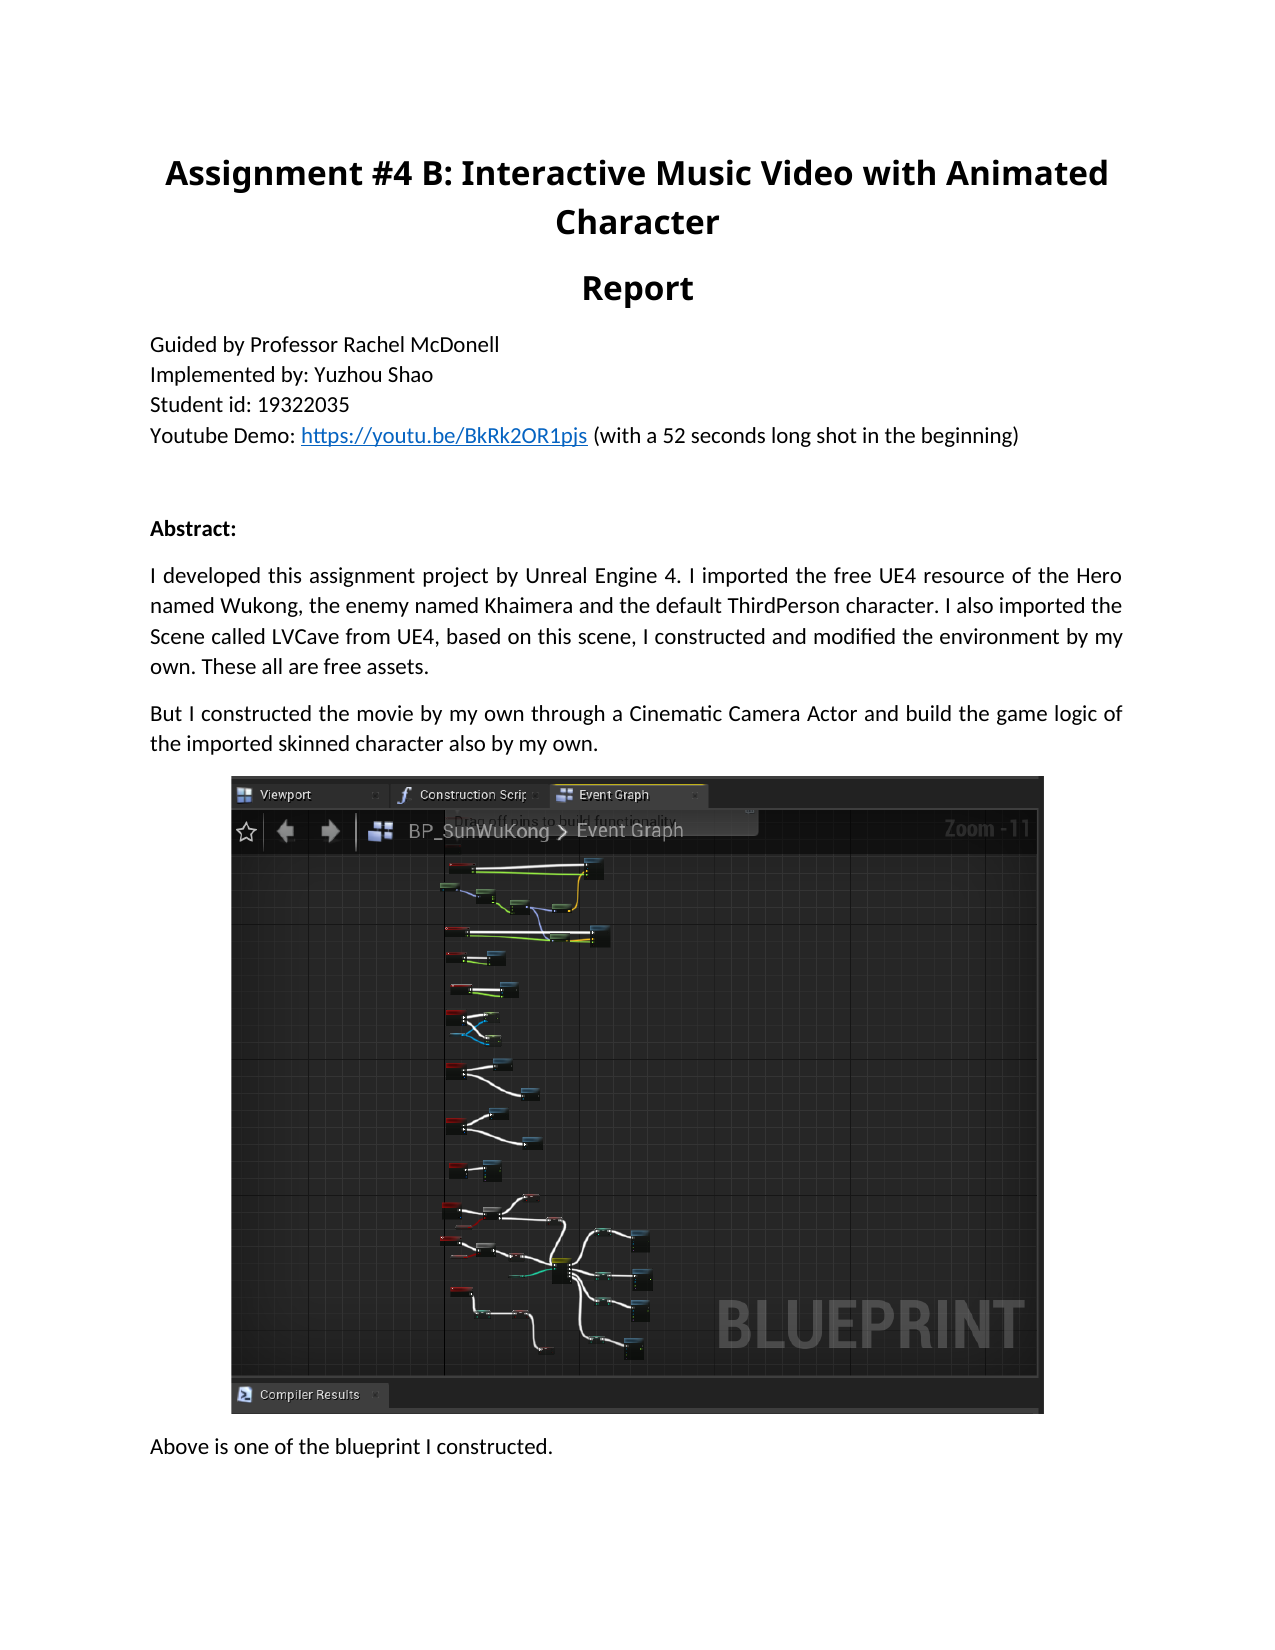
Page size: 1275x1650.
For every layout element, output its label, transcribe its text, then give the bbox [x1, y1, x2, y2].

text But I constructed the movie by my own through a Cinematic Camera Actor and build the game logic of the imported skinned character also by my own. [150, 699, 1125, 757]
text Assignment #4 B: Interactive Music Video with Animated Character [150, 150, 1125, 244]
picture [231, 776, 1044, 1414]
text Abstract: [150, 514, 1125, 543]
text Guided by Professor Rachel McDonell Implemented by: Yuzhou Shao Student id: 19322035 Youtube Demo: https://youtu.be/BkRk2OR1pjs (with a 52 seconds long shot in the beginning) [150, 330, 1125, 449]
text Report [150, 264, 1125, 310]
text I developed this assignment project by Unreal Engine 4. I imported the free UE4 resource of the Hero named Wukong, the enemy named Khaimera and the default ThirdPerson character. I also imported the Scene called LVCave from UE4, based on this scene, I constructed and modified the environment by my own. These all are free assets. [150, 561, 1125, 680]
text Above is one of the blueprint I constructed. [150, 1432, 1125, 1460]
